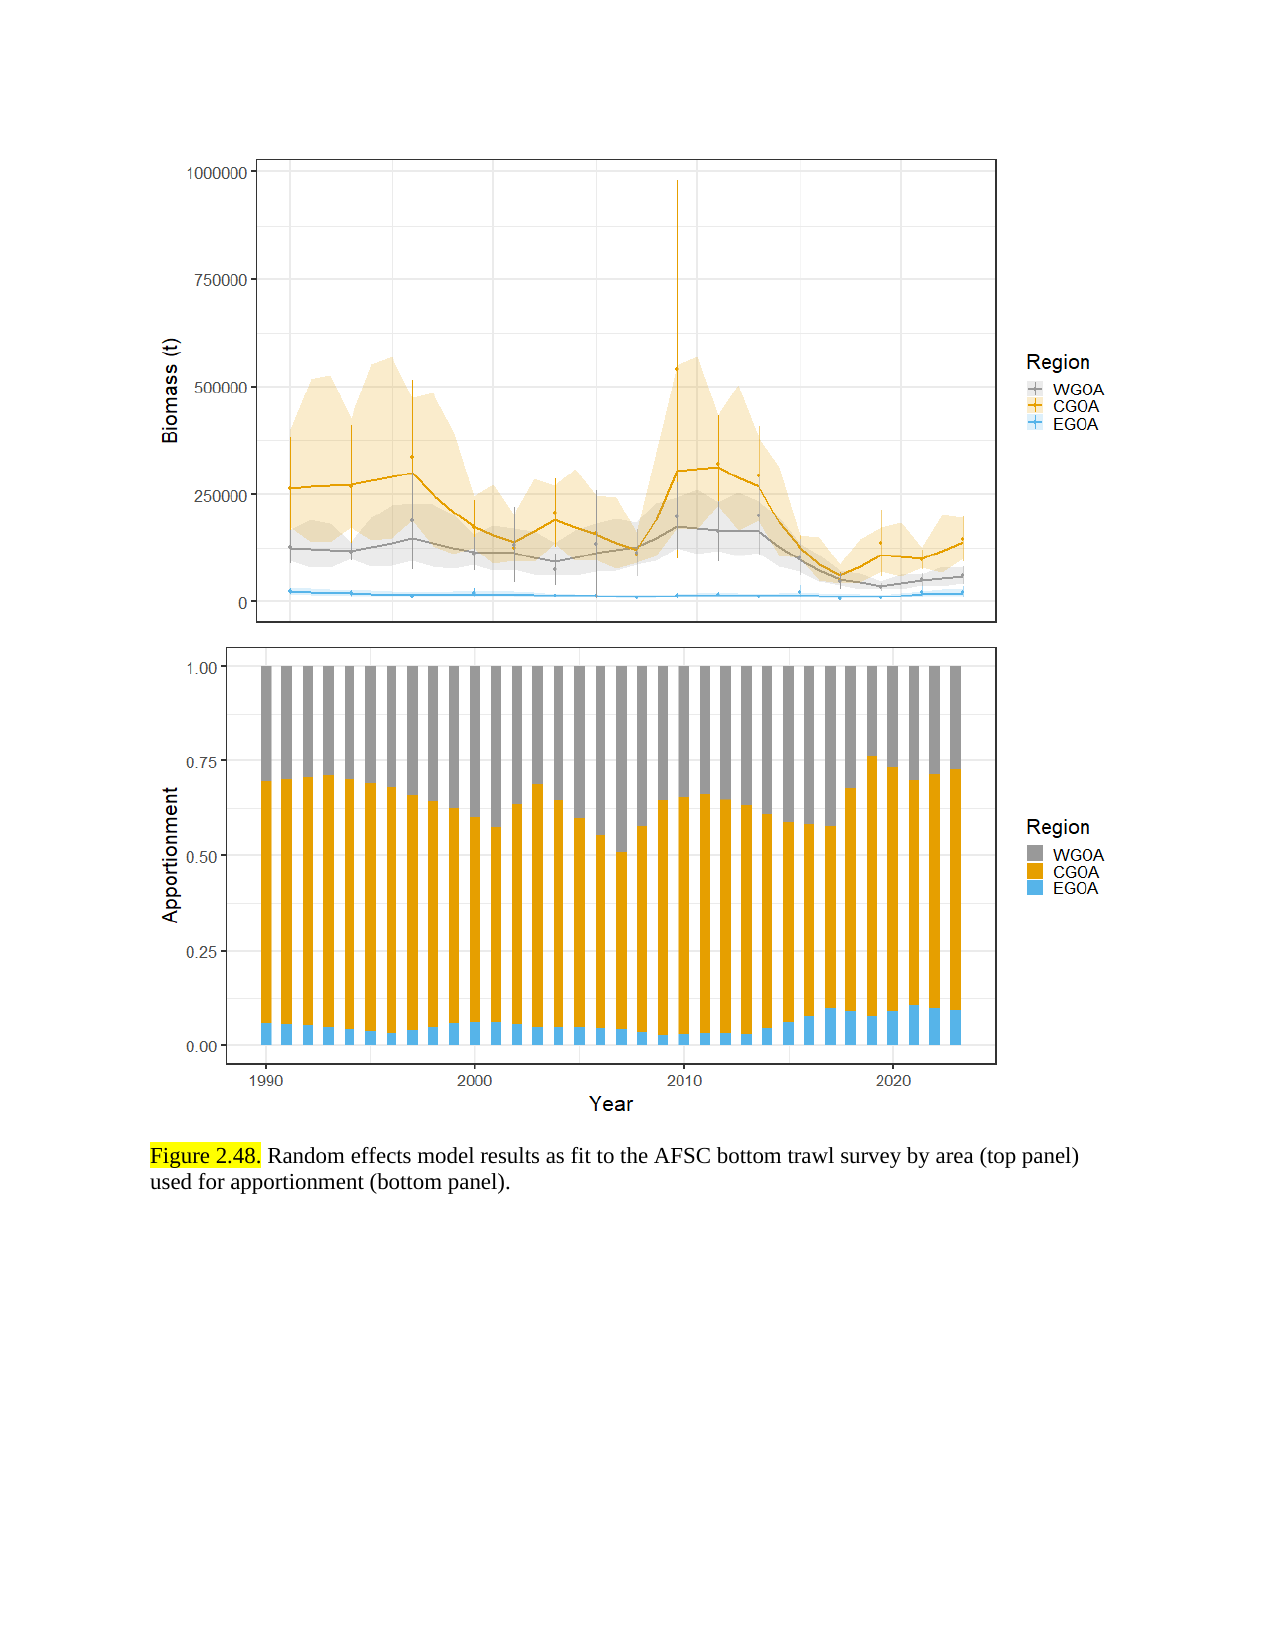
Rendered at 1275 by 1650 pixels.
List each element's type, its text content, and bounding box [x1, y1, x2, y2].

picture [150, 150, 1125, 1125]
subtitle Figure 2.48. Random effects model results as fit to the AFSC bottom trawl survey by area (top panel) used for apportionment (bottom panel). [150, 1142, 1125, 1194]
